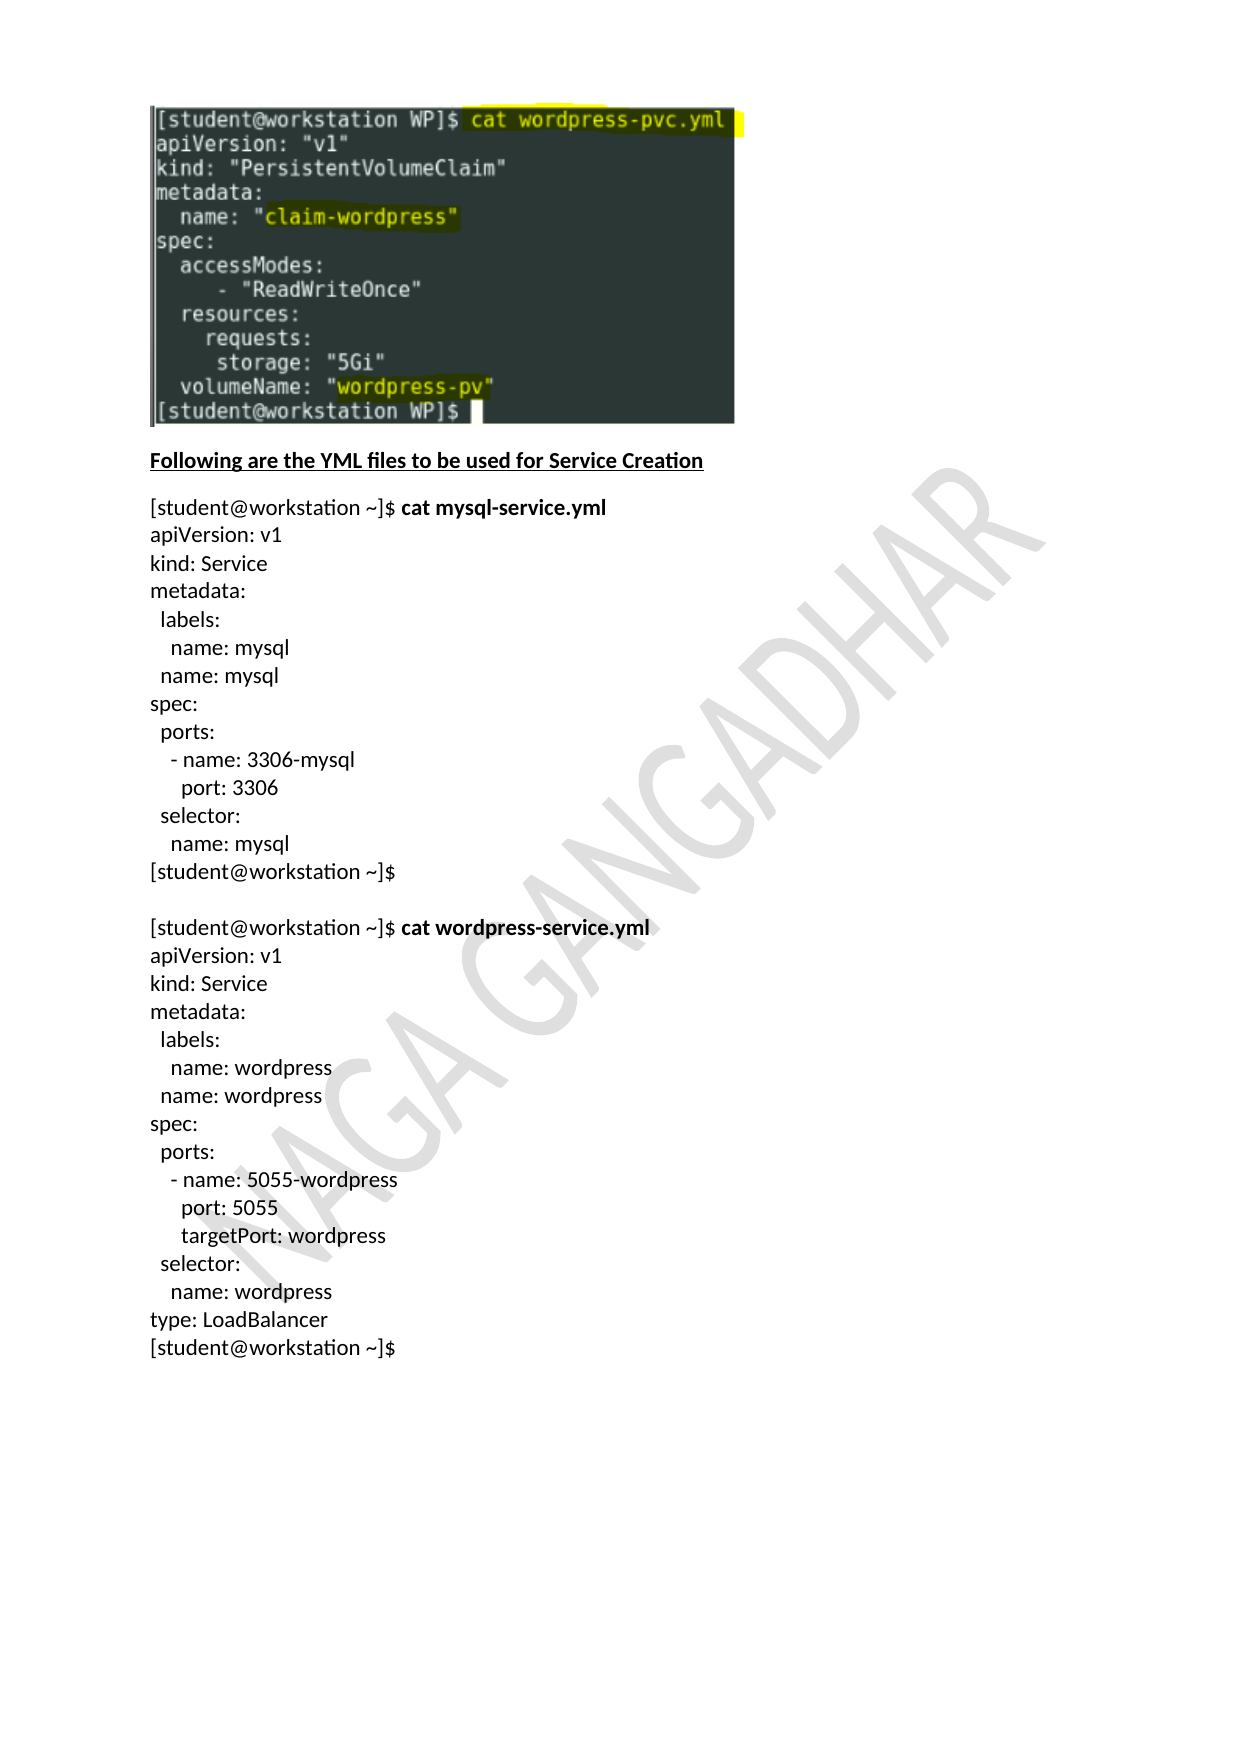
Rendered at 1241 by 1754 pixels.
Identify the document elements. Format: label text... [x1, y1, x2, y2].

text kind: Service [150, 969, 1090, 997]
text name: wordpress [150, 1277, 1090, 1305]
text name: wordpress [150, 1081, 1090, 1109]
text targetPort: wordpress [150, 1221, 1090, 1249]
text spec: [150, 689, 1090, 717]
picture [150, 103, 744, 427]
text Following are the YML files to be used for Service Creation [150, 446, 1090, 474]
text selector: [150, 801, 1090, 829]
text - name: 5055-wordpress [150, 1165, 1090, 1193]
text [student@workstation ~]$ [150, 857, 1090, 885]
text labels: [150, 605, 1090, 633]
text apiVersion: v1 [150, 521, 1090, 549]
text port: 3306 [150, 773, 1090, 801]
text - name: 3306-mysql [150, 745, 1090, 773]
text type: LoadBalancer [150, 1305, 1090, 1333]
text name: mysql [150, 633, 1090, 661]
text port: 5055 [150, 1193, 1090, 1221]
text apiVersion: v1 [150, 941, 1090, 969]
text selector: [150, 1249, 1090, 1277]
text metadata: [150, 577, 1090, 605]
text [student@workstation ~]$ cat wordpress-service.yml [150, 913, 1090, 941]
text kind: Service [150, 549, 1090, 577]
text name: mysql [150, 661, 1090, 689]
text metadata: [150, 997, 1090, 1025]
text name: mysql [150, 829, 1090, 857]
text spec: [150, 1109, 1090, 1137]
text [student@workstation ~]$ cat mysql-service.yml [150, 493, 1090, 521]
text [student@workstation ~]$ [150, 1333, 1090, 1361]
text ports: [150, 1137, 1090, 1165]
text ports: [150, 717, 1090, 745]
text labels: [150, 1025, 1090, 1053]
text name: wordpress [150, 1053, 1090, 1081]
